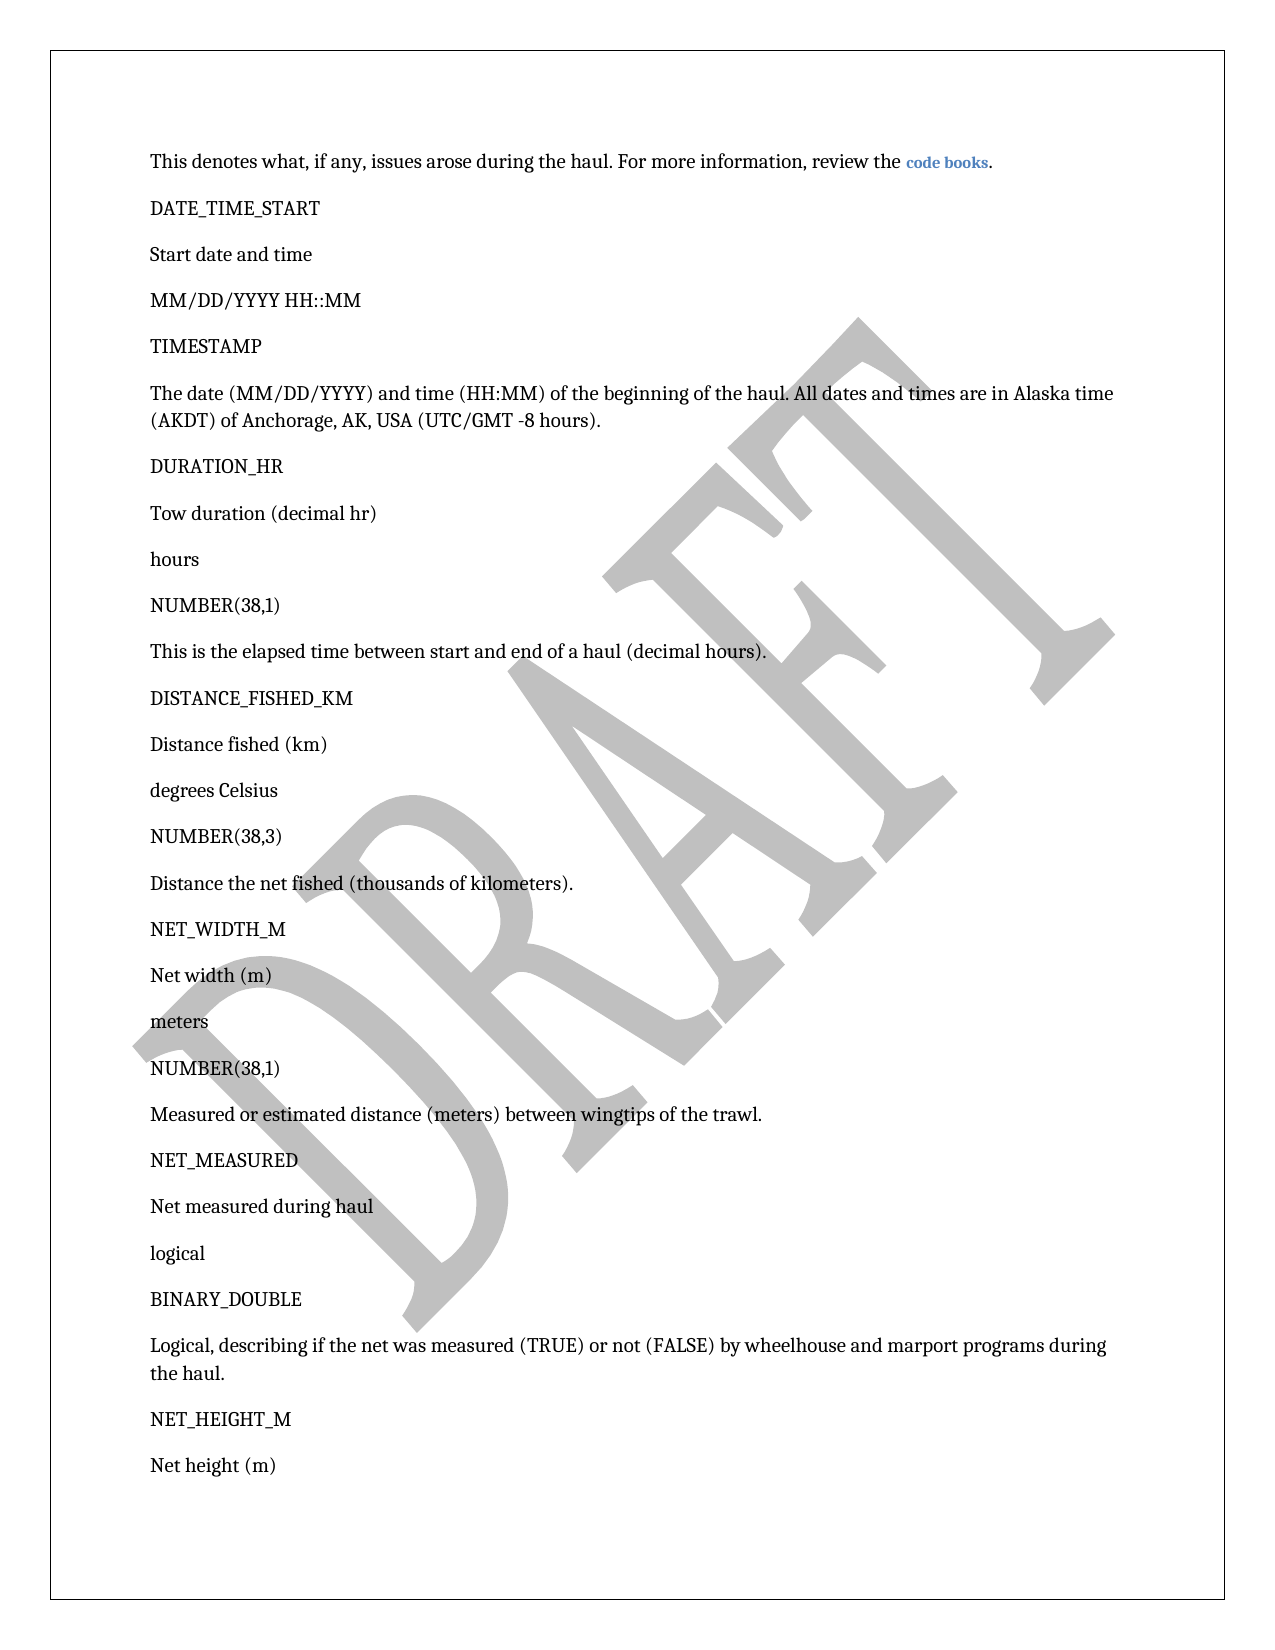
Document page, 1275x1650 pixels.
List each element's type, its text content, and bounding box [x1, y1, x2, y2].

text DURATION_HR [150, 455, 1125, 479]
text Net width (m) [150, 964, 1125, 988]
text MM/DD/YYYY HH::MM [150, 289, 1125, 313]
text DISTANCE_FISHED_KM [150, 686, 1125, 710]
text NUMBER(38,1) [150, 1056, 1125, 1080]
text TIMESTAMP [150, 335, 1125, 359]
text NET_WIDTH_M [150, 917, 1125, 941]
text DATE_TIME_START [150, 196, 1125, 220]
text NET_MEASURED [150, 1149, 1125, 1173]
text Net height (m) [150, 1454, 1125, 1478]
text BINARY_DOUBLE [150, 1287, 1125, 1311]
text This is the elapsed time between start and end of a haul (decimal hours). [150, 640, 1125, 664]
text Distance the net fished (thousands of kilometers). [150, 871, 1125, 895]
text meters [150, 1010, 1125, 1034]
text degrees Celsius [150, 779, 1125, 803]
text Logical, describing if the net was measured (TRUE) or not (FALSE) by wheelhouse and marport programs during the haul. [150, 1334, 1125, 1385]
text Start date and time [150, 242, 1125, 266]
text NUMBER(38,3) [150, 825, 1125, 849]
text The date (MM/DD/YYYY) and time (HH:MM) of the beginning of the haul. All dates and times are in Alaska time (AKDT) of Anchorage, AK, USA (UTC/GMT -8 hours). [150, 381, 1125, 433]
text This denotes what, if any, issues arose during the haul. For more information, review the code books. [150, 150, 1125, 174]
text logical [150, 1241, 1125, 1265]
text Tow duration (decimal hr) [150, 501, 1125, 525]
text NET_HEIGHT_M [150, 1407, 1125, 1431]
text Measured or estimated distance (meters) between wingtips of the trawl. [150, 1102, 1125, 1126]
text hours [150, 547, 1125, 571]
text NUMBER(38,1) [150, 594, 1125, 618]
text Net measured during haul [150, 1195, 1125, 1219]
text Distance fished (km) [150, 732, 1125, 756]
